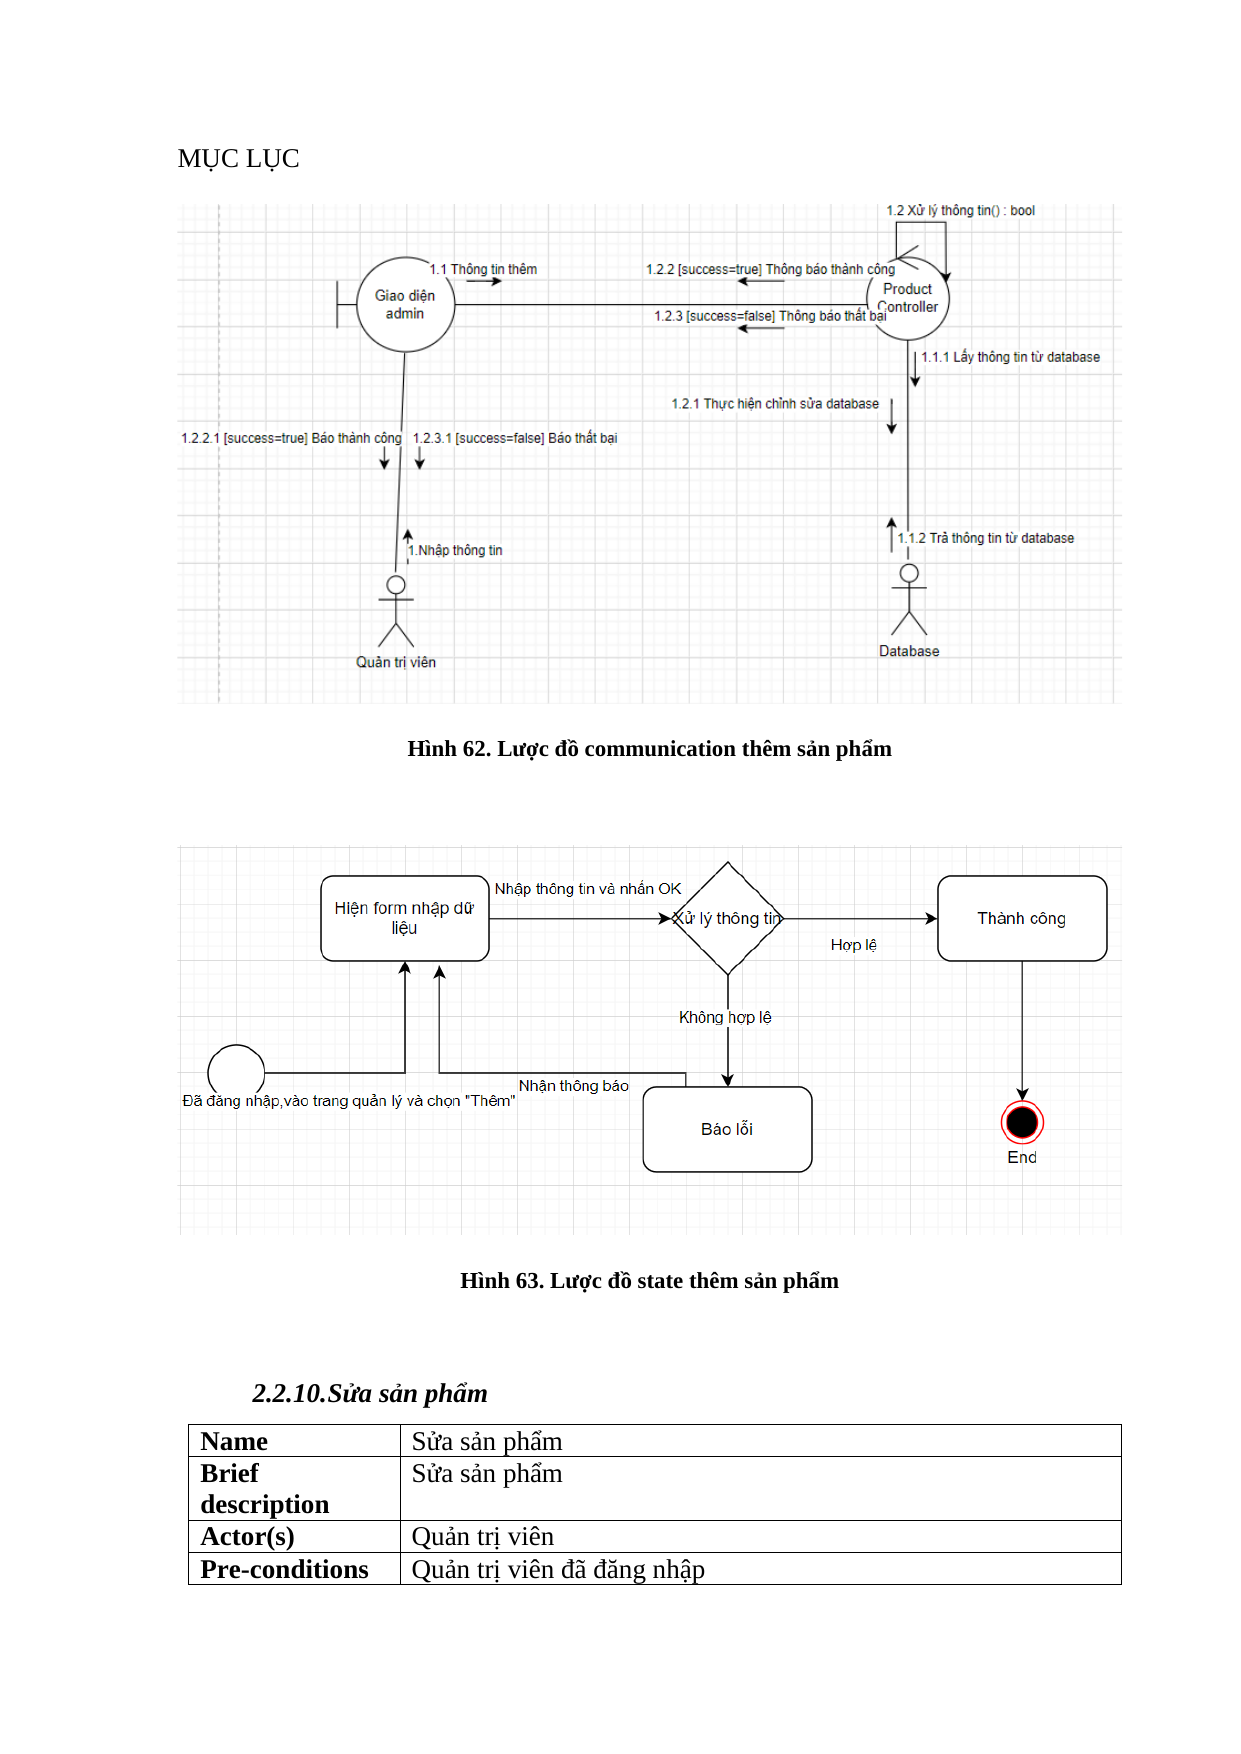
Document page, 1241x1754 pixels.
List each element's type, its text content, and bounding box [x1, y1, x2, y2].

table_header Name [189, 1425, 400, 1456]
table_cell Quản trị viên [401, 1521, 1121, 1552]
table_cell Sửa sản phẩm [401, 1457, 1121, 1519]
picture [177, 845, 1123, 1235]
table_cell Pre-conditions [189, 1553, 400, 1584]
table_cell Quản trị viên đã đăng nhập [401, 1553, 1121, 1584]
table_cell Actor(s) [189, 1521, 400, 1552]
table_header Sửa sản phẩm [401, 1425, 1121, 1456]
picture [177, 204, 1123, 704]
subtitle Sửa sản phẩm [252, 1377, 1122, 1408]
table_cell Brief description [189, 1457, 400, 1519]
